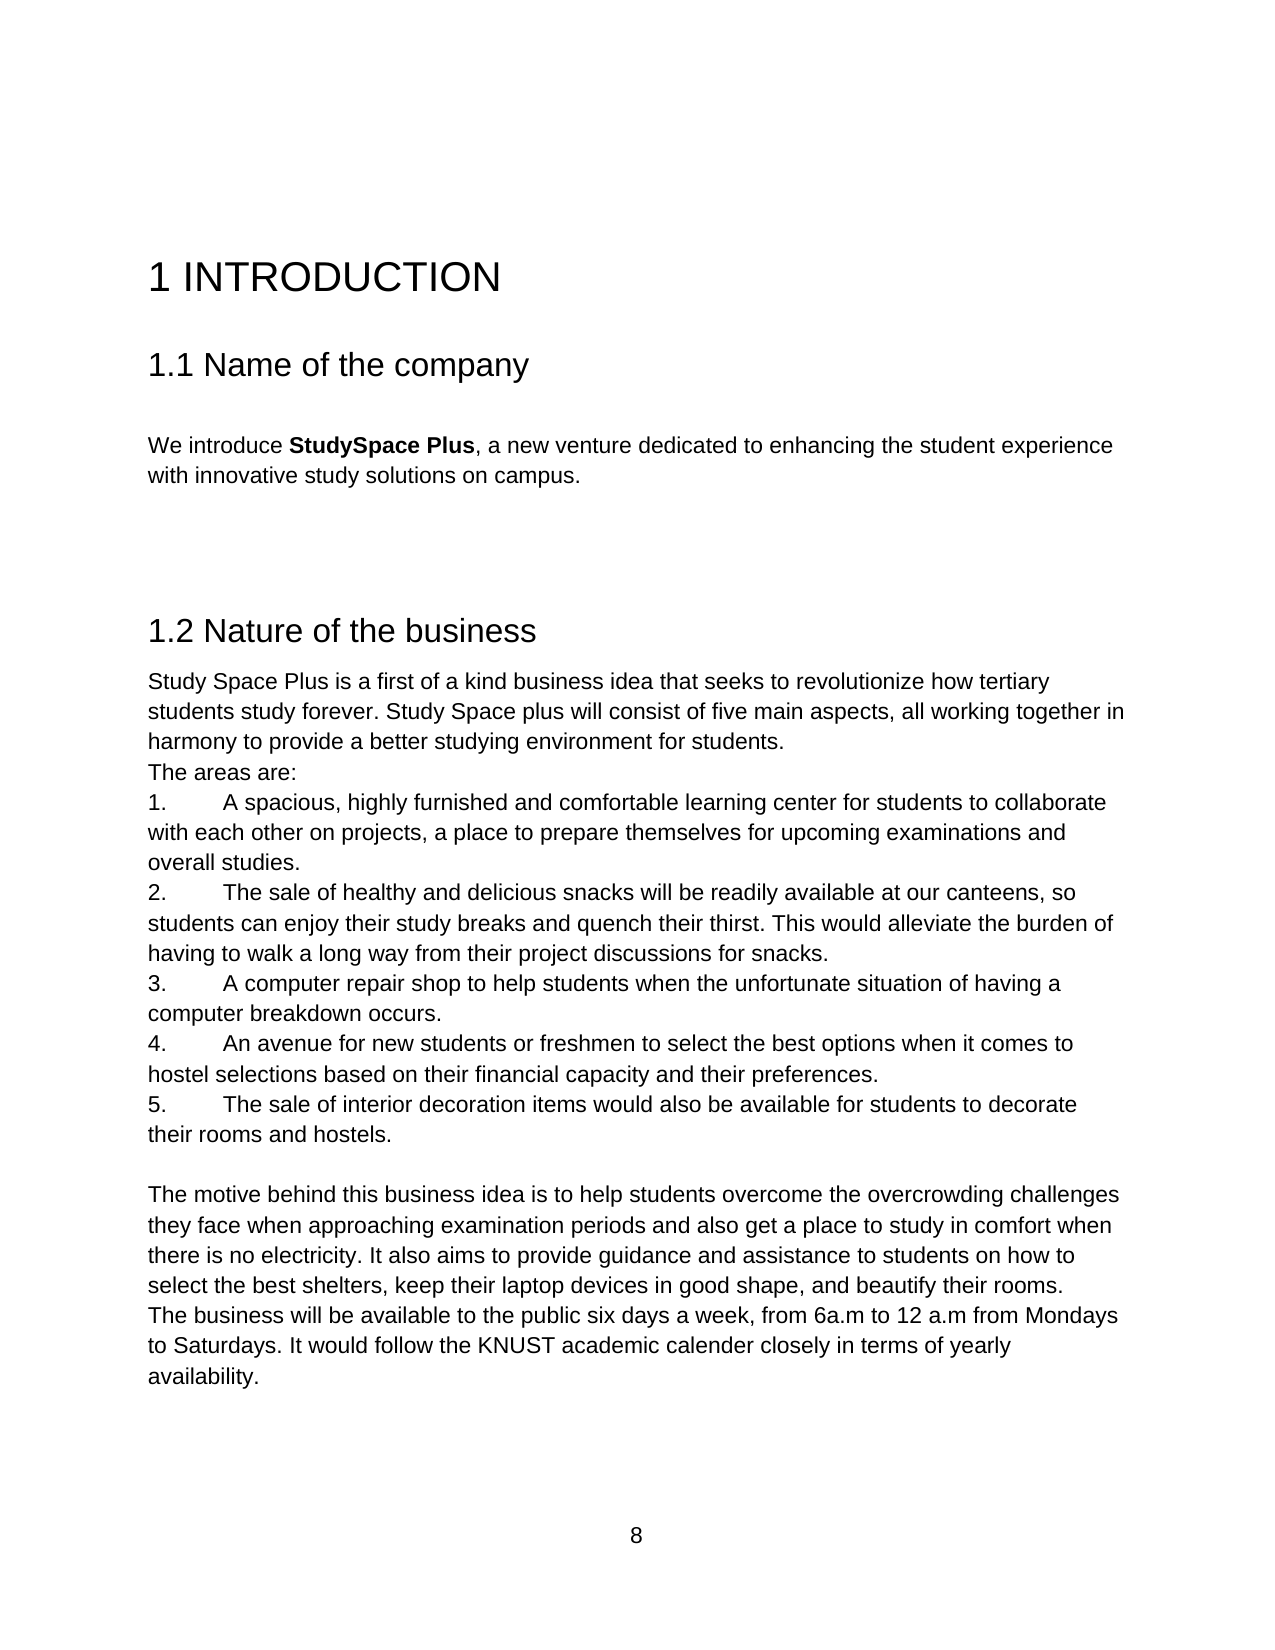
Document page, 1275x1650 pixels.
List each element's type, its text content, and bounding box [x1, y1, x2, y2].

text 1. A spacious, highly furnished and comfortable learning center for students to collaborate with each other on projects, a place to prepare themselves for upcoming examinations and overall studies. [148, 789, 1125, 875]
text The areas are: [148, 758, 1125, 785]
text 5. The sale of interior decoration items would also be available for students to decorate their rooms and hostels. [148, 1091, 1125, 1147]
text Study Space Plus is a first of a kind business idea that seeks to revolutionize how tertiary students study forever. Study Space plus will consist of five main aspects, all working together in harmony to provide a better studying environment for students. [148, 668, 1125, 754]
text 2. The sale of healthy and delicious snacks will be readily available at our canteens, so students can enjoy their study breaks and quench their thirst. This would alleviate the burden of having to walk a long way from their project discussions for snacks. [148, 879, 1125, 966]
subtitle 1.1 Name of the company [148, 345, 1125, 383]
text The motive behind this business idea is to help students overcome the overcrowding challenges they face when approaching examination periods and also get a place to study in comfort when there is no electricity. It also aims to provide guidance and assistance to students on how to select the best shelters, keep their laptop devices in good shape, and beautify their rooms. [148, 1181, 1125, 1298]
subtitle 1 INTRODUCTION [148, 252, 1125, 300]
text We introduce StudySpace Plus, a new venture dedicated to enhancing the student experience with innovative study solutions on campus. [148, 432, 1125, 488]
subtitle 1.2 Nature of the business [148, 611, 1125, 649]
text 4. An avenue for new students or freshmen to select the best options when it comes to hostel selections based on their financial capacity and their preferences. [148, 1030, 1125, 1087]
text 3. A computer repair shop to help students when the unfortunate situation of having a computer breakdown occurs. [148, 970, 1125, 1026]
text The business will be available to the public six days a week, from 6a.m to 12 a.m from Mondays to Saturdays. It would follow the KNUST academic calender closely in terms of yearly availability. [148, 1302, 1125, 1389]
